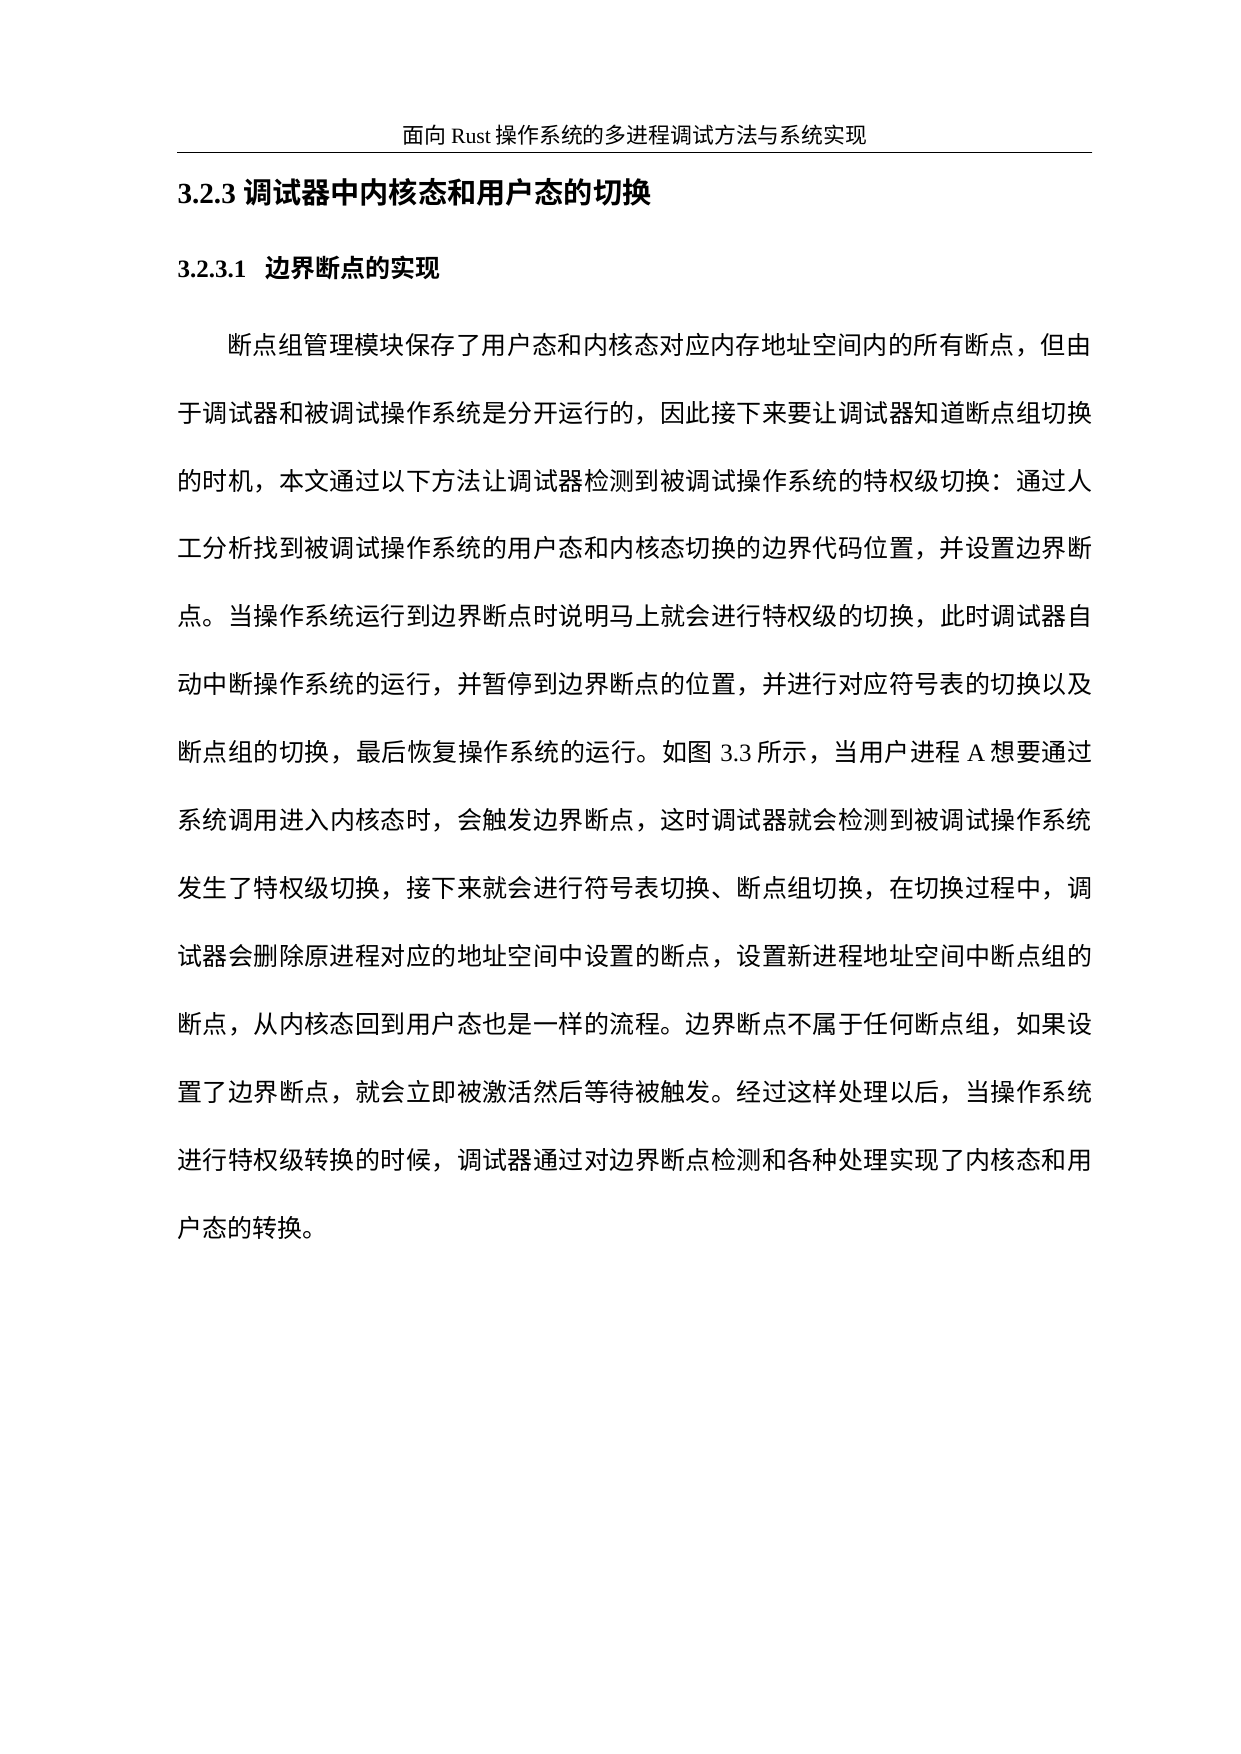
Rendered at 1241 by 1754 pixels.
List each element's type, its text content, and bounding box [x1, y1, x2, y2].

text 断点组管理模块保存了用户态和内核态对应内存地址空间内的所有断点，但由于调试器和被调试操作系统是分开运行的，因此接下来要让调试器知道断点组切换的时机，本文通过以下方法让调试器检测到被调试操作系统的特权级切换：通过人工分析找到被调试操作系统的用户态和内核态切换的边界代码位置，并设置边界断点。当操作系统运行到边界断点时说明马上就会进行特权级的切换，此时调试器自动中断操作系统的运行，并暂停到边界断点的位置，并进行对应符号表的切换以及断点组的切换，最后恢复操作系统的运行。如图3.3所示，当用户进程A想要通过系统调用进入内核态时，会触发边界断点，这时调试器就会检测到被调试操作系统发生了特权级切换，接下来就会进行符号表切换、断点组切换，在切换过程中，调试器会删除原进程对应的地址空间中设置的断点，设置新进程地址空间中断点组的断点，从内核态回到用户态也是一样的流程。边界断点不属于任何断点组，如果设置了边界断点，就会立即被激活然后等待被触发。经过这样处理以后，当操作系统进行特权级转换的时候，调试器通过对边界断点检测和各种处理实现了内核态和用户态的转换。 [177, 309, 1092, 1260]
subtitle 边界断点的实现 [177, 233, 1092, 301]
subtitle 调试器中内核态和用户态的切换 [177, 157, 1092, 225]
